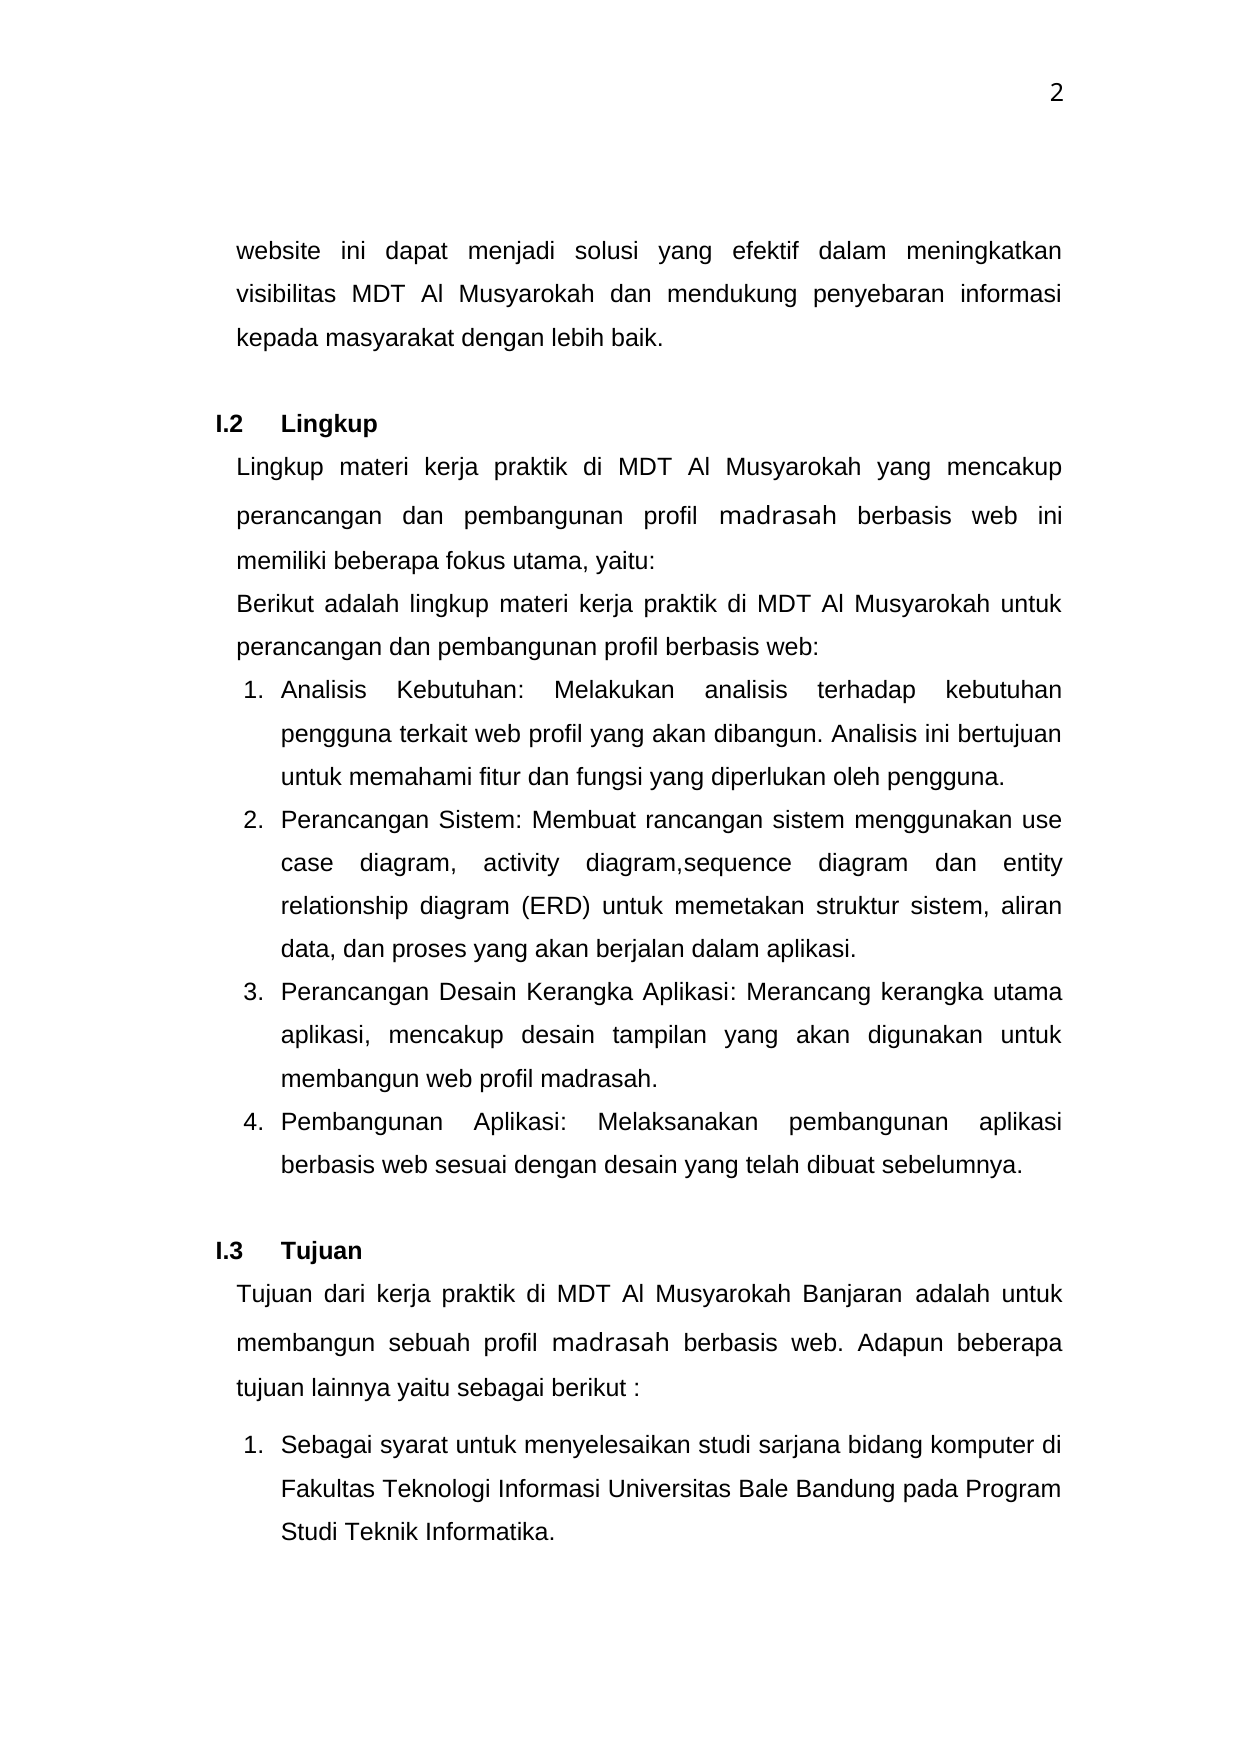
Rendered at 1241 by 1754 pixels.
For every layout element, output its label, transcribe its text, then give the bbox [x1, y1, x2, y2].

list Analisis Kebutuhan: Melakukan analisis terhadap kebutuhan pengguna terkait web profil yang akan dibangun. Analisis ini bertujuan untuk memahami fitur dan fungsi yang diperlukan oleh pengguna. [243, 675, 1063, 790]
subtitle Tujuan [243, 1236, 1063, 1265]
list Pembangunan Aplikasi: Melaksanakan pembangunan aplikasi berbasis web sesuai dengan desain yang telah dibuat sebelumnya. [243, 1107, 1063, 1178]
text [236, 236, 1063, 351]
list Perancangan Desain Kerangka Aplikasi: Merancang kerangka utama aplikasi, mencakup desain tampilan yang akan digunakan untuk membangun web profil madrasah. [243, 977, 1063, 1092]
list Perancangan Sistem: Membuat rancangan sistem menggunakan use case diagram, activity diagram,sequence diagram dan entity relationship diagram (ERD) untuk memetakan struktur sistem, aliran data, dan proses yang akan berjalan dalam aplikasi. [243, 805, 1063, 963]
subtitle Lingkup [243, 409, 1063, 437]
text Lingkup materi kerja praktik di MDT Al Musyarokah yang mencakup perancangan dan pembangunan profil madrasah berbasis web ini memiliki beberapa fokus utama, yaitu: [236, 452, 1063, 575]
text Tujuan dari kerja praktik di MDT Al Musyarokah Banjaran adalah untuk membangun sebuah profil madrasah berbasis web. Adapun beberapa tujuan lainnya yaitu sebagai berikut : [236, 1279, 1063, 1402]
list Sebagai syarat untuk menyelesaikan studi sarjana bidang komputer di Fakultas Teknologi Informasi Universitas Bale Bandung pada Program Studi Teknik Informatika. [243, 1430, 1063, 1545]
text Berikut adalah lingkup materi kerja praktik di MDT Al Musyarokah untuk perancangan dan pembangunan profil berbasis web: [236, 589, 1063, 661]
